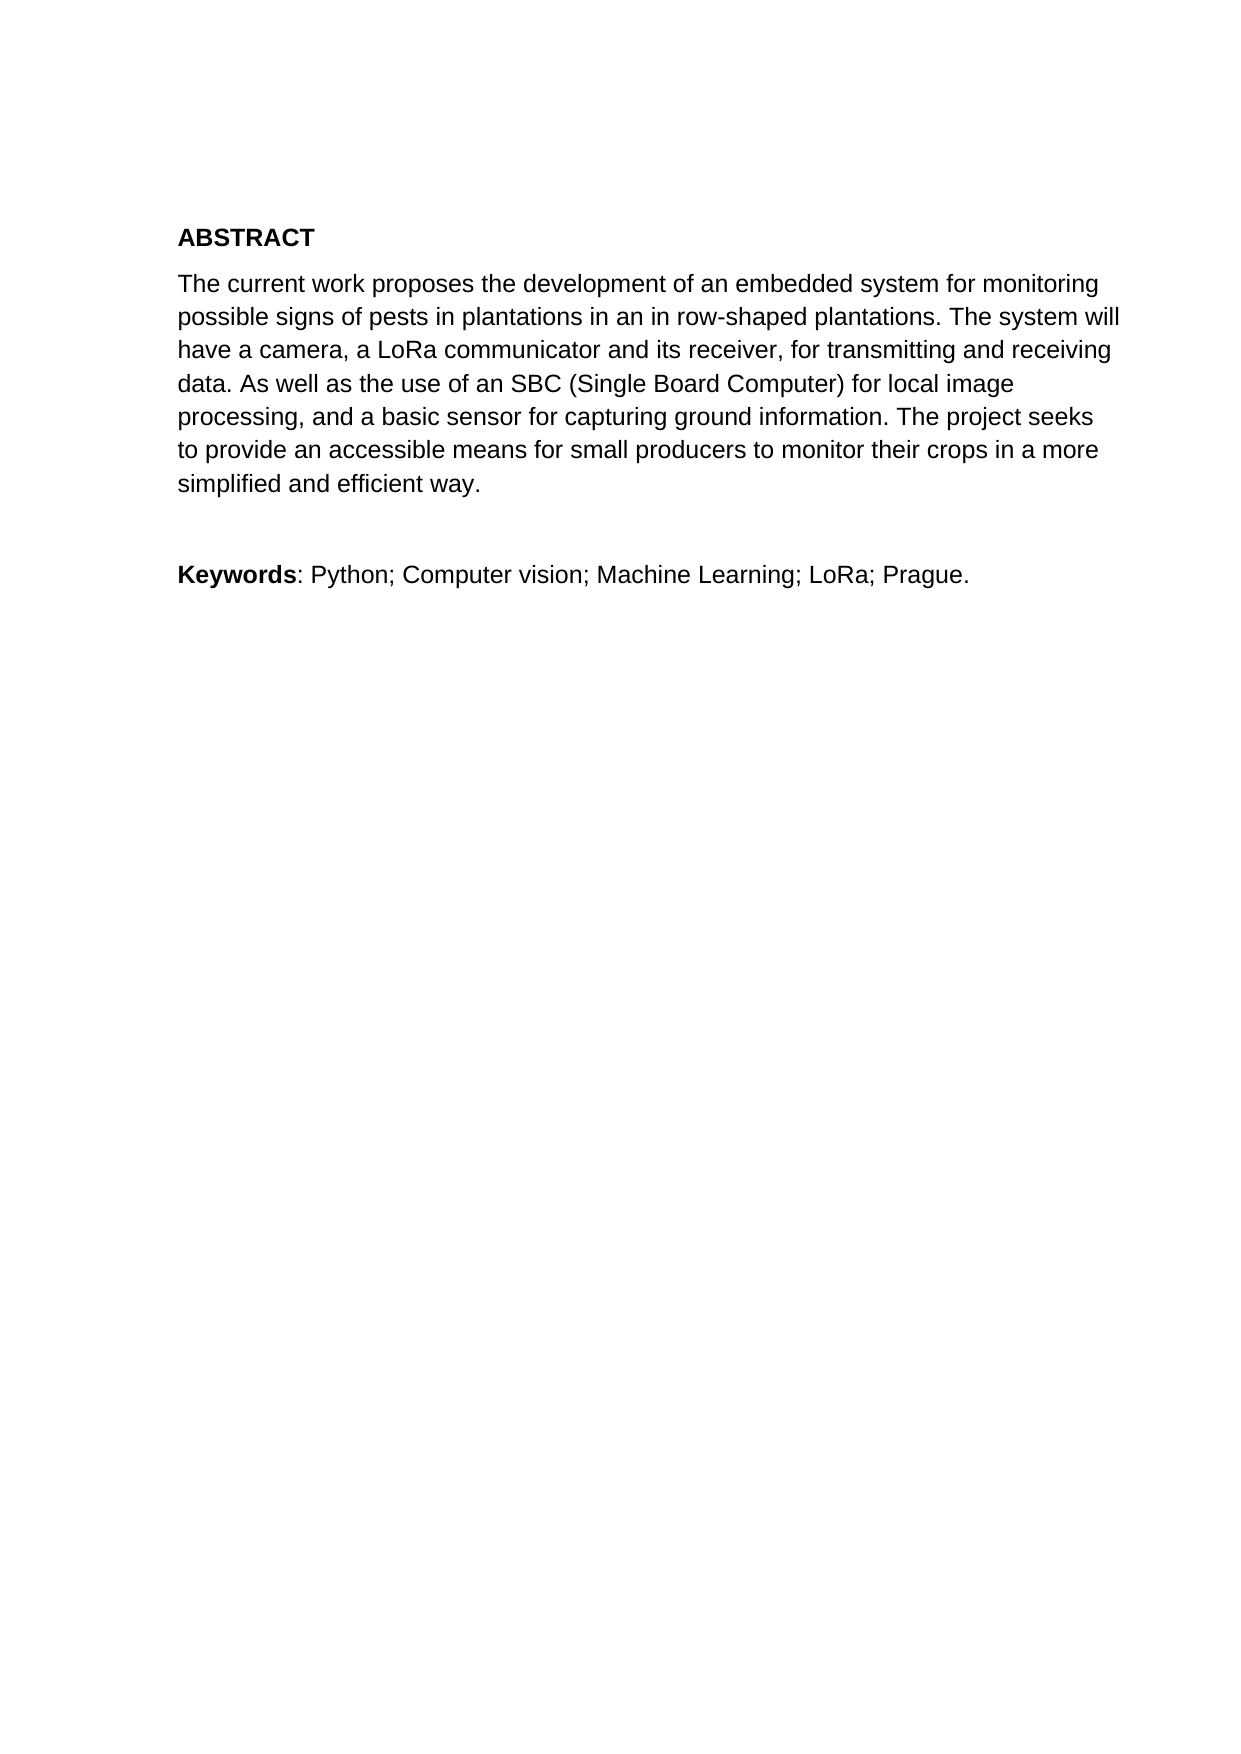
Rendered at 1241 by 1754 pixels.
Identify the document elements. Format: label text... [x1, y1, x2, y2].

text Keywords: Python; Computer vision; Machine Learning; LoRa; Prague. [177, 561, 1122, 589]
text The current work proposes the development of an embedded system for monitoring possible signs of pests in plantations in an in row-shaped plantations. The system will have a camera, a LoRa communicator and its receiver, for transmitting and receiving data. As well as the use of an SBC (Single Board Computer) for local image processing, and a basic sensor for capturing ground information. The project seeks to provide an accessible means for small producers to monitor their crops in a more simplified and efficient way. [177, 269, 1122, 498]
text ABSTRACT [177, 223, 1122, 252]
